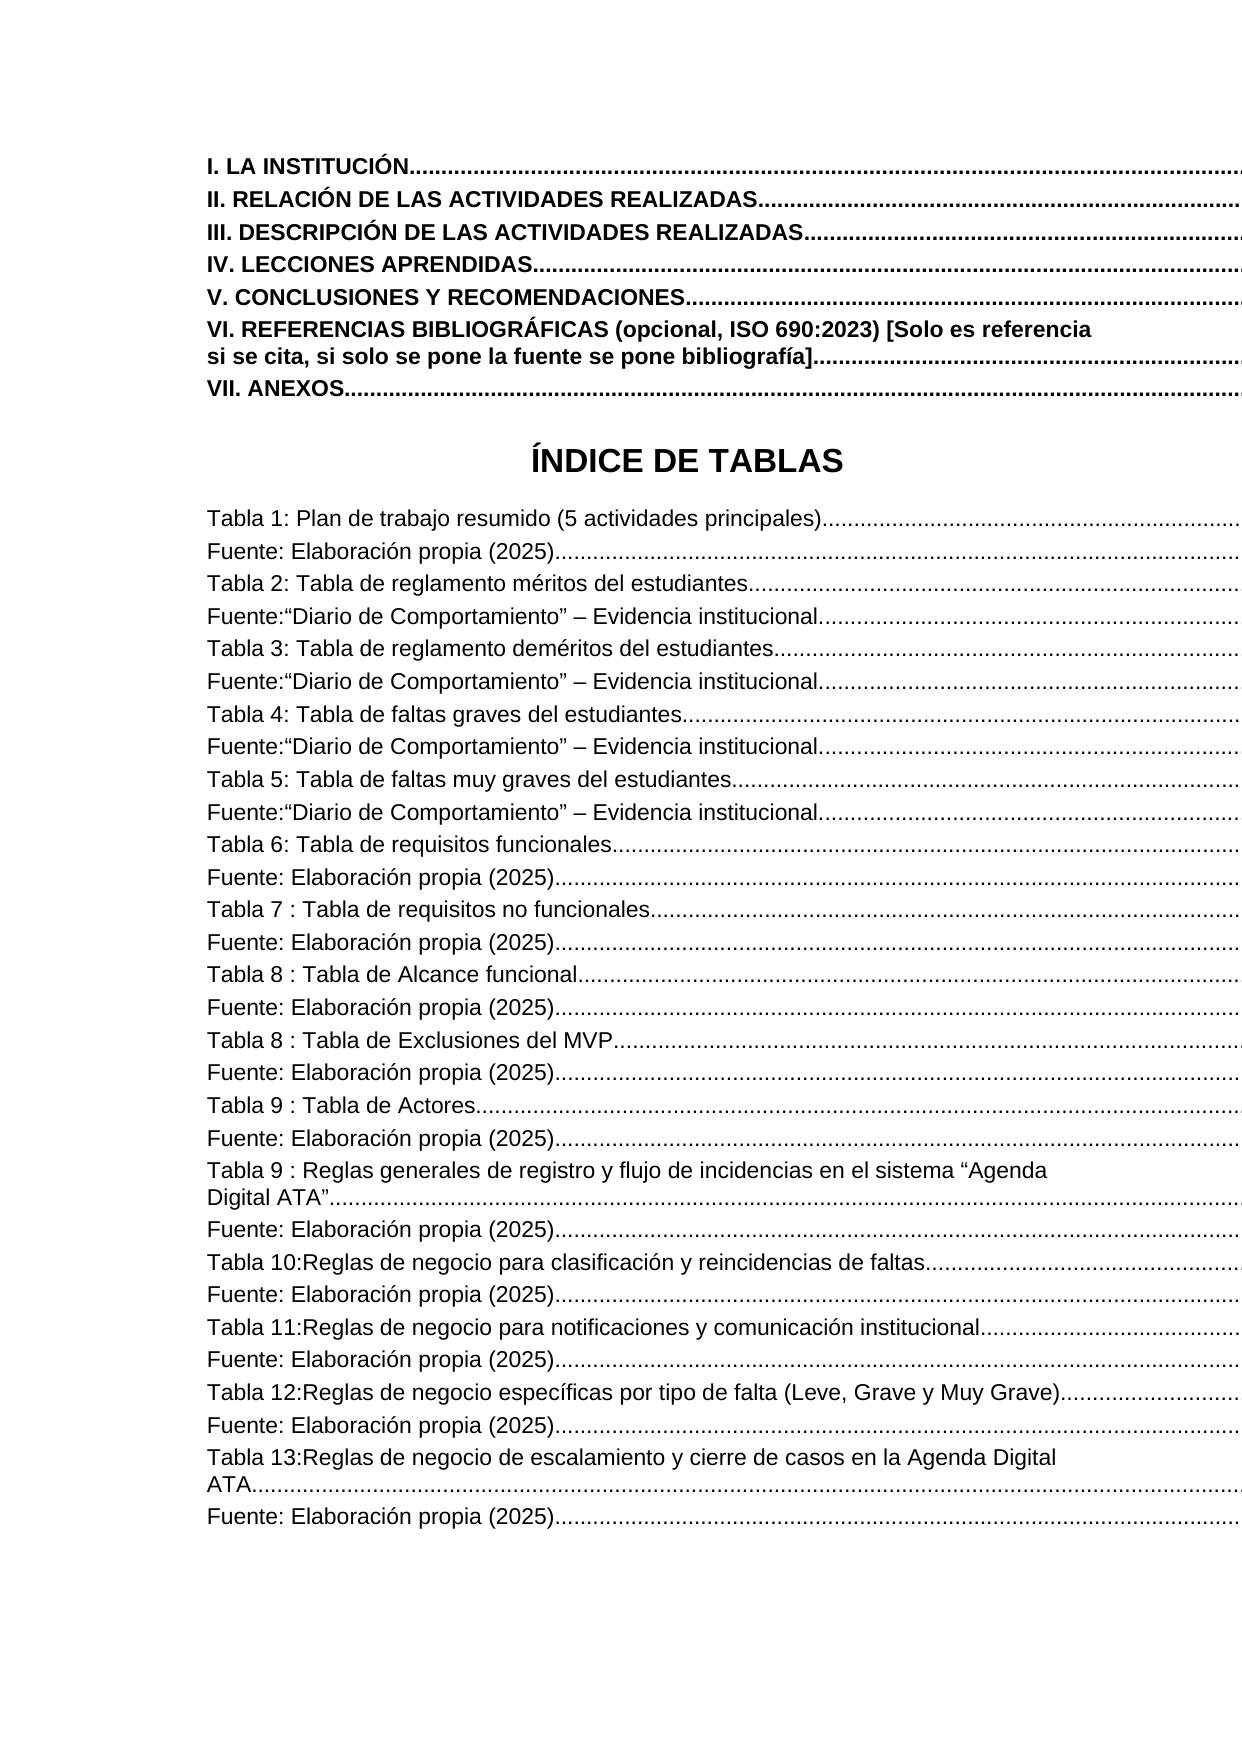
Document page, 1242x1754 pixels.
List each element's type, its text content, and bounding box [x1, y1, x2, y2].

text ÍNDICE DE TABLAS [280, 441, 1094, 479]
